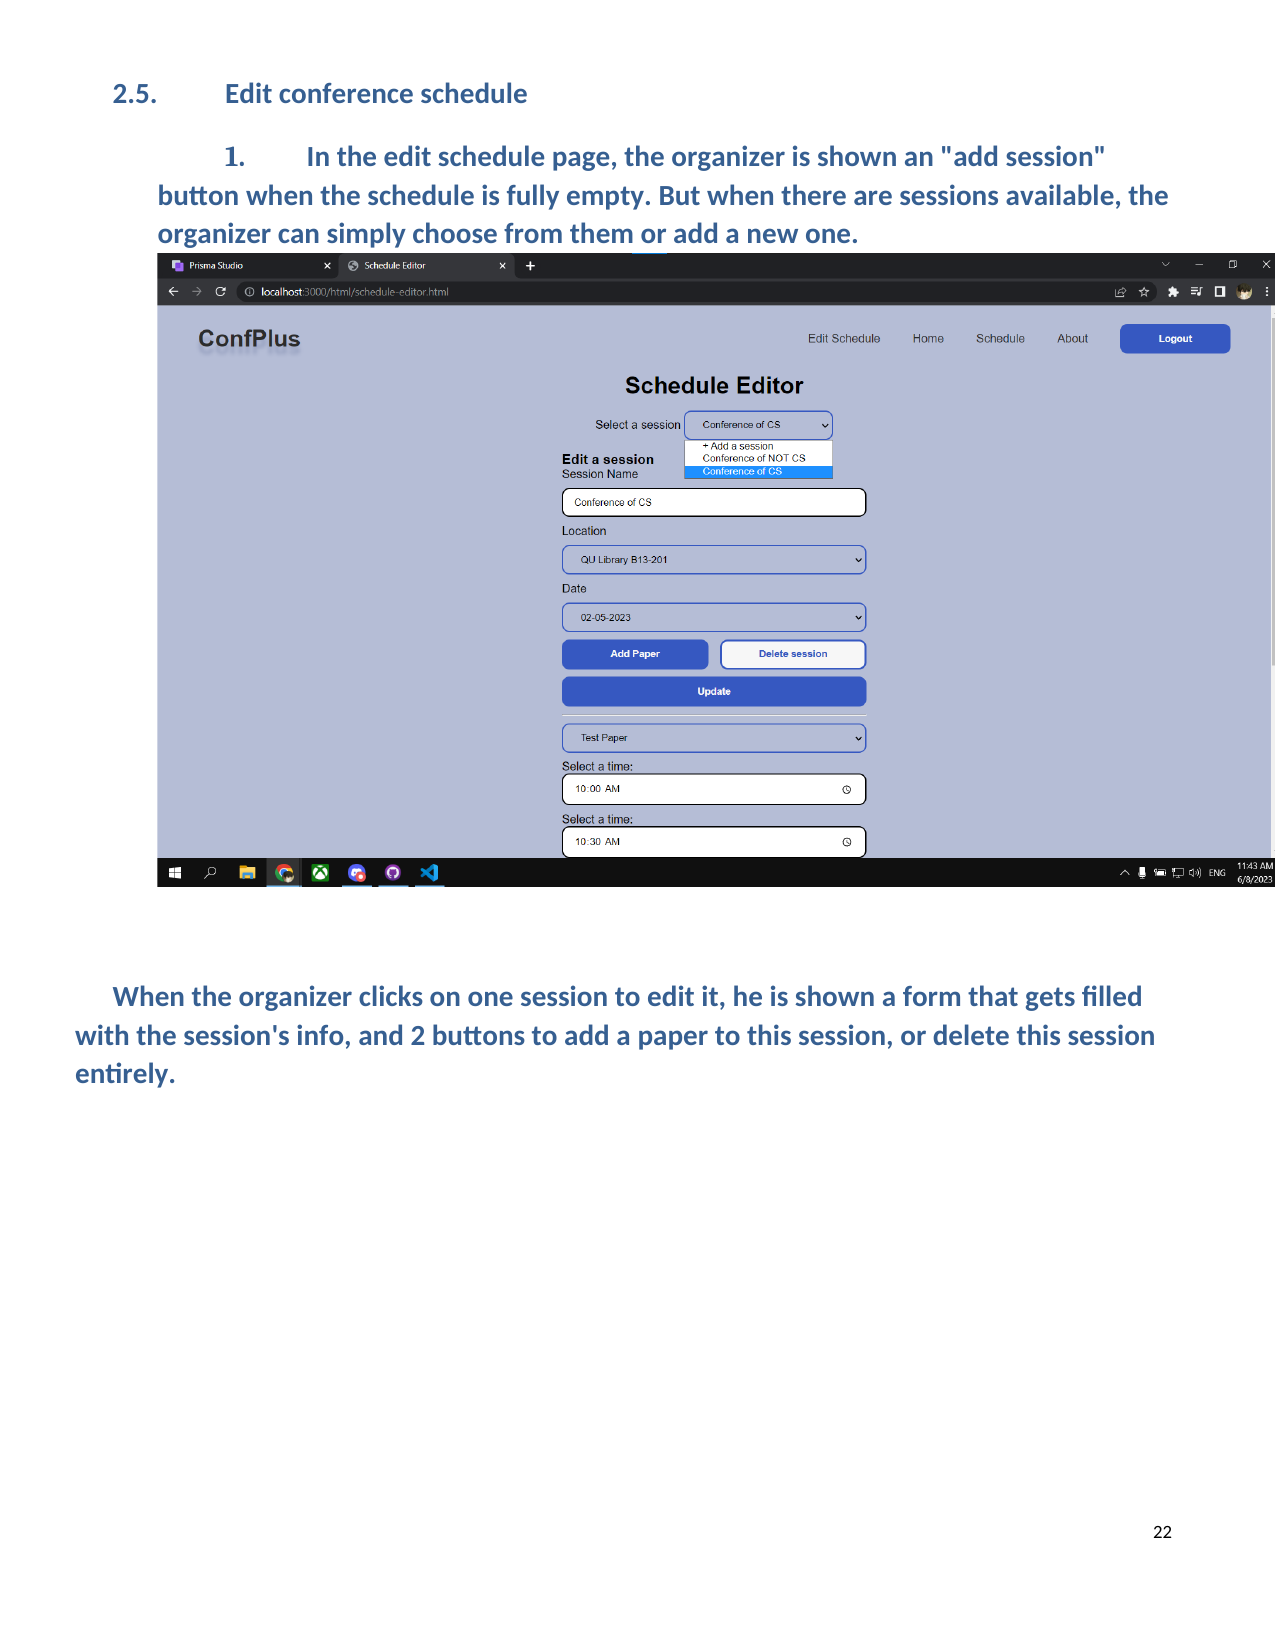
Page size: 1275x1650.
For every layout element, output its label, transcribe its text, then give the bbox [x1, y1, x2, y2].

subtitle Edit conference schedule [112, 75, 1200, 111]
picture [157, 253, 1275, 887]
subtitle When the organizer clicks on one session to edit it, he is shown a form that gets filled with the session's info, and 2 buttons to add a paper to this session, or delete this session entirely. [75, 978, 1173, 1091]
subtitle In the edit schedule page, the organizer is shown an "add session" button when the schedule is fully empty. But when there are sessions available, the organizer can simply choose from them or add a new one. [157, 138, 1173, 253]
